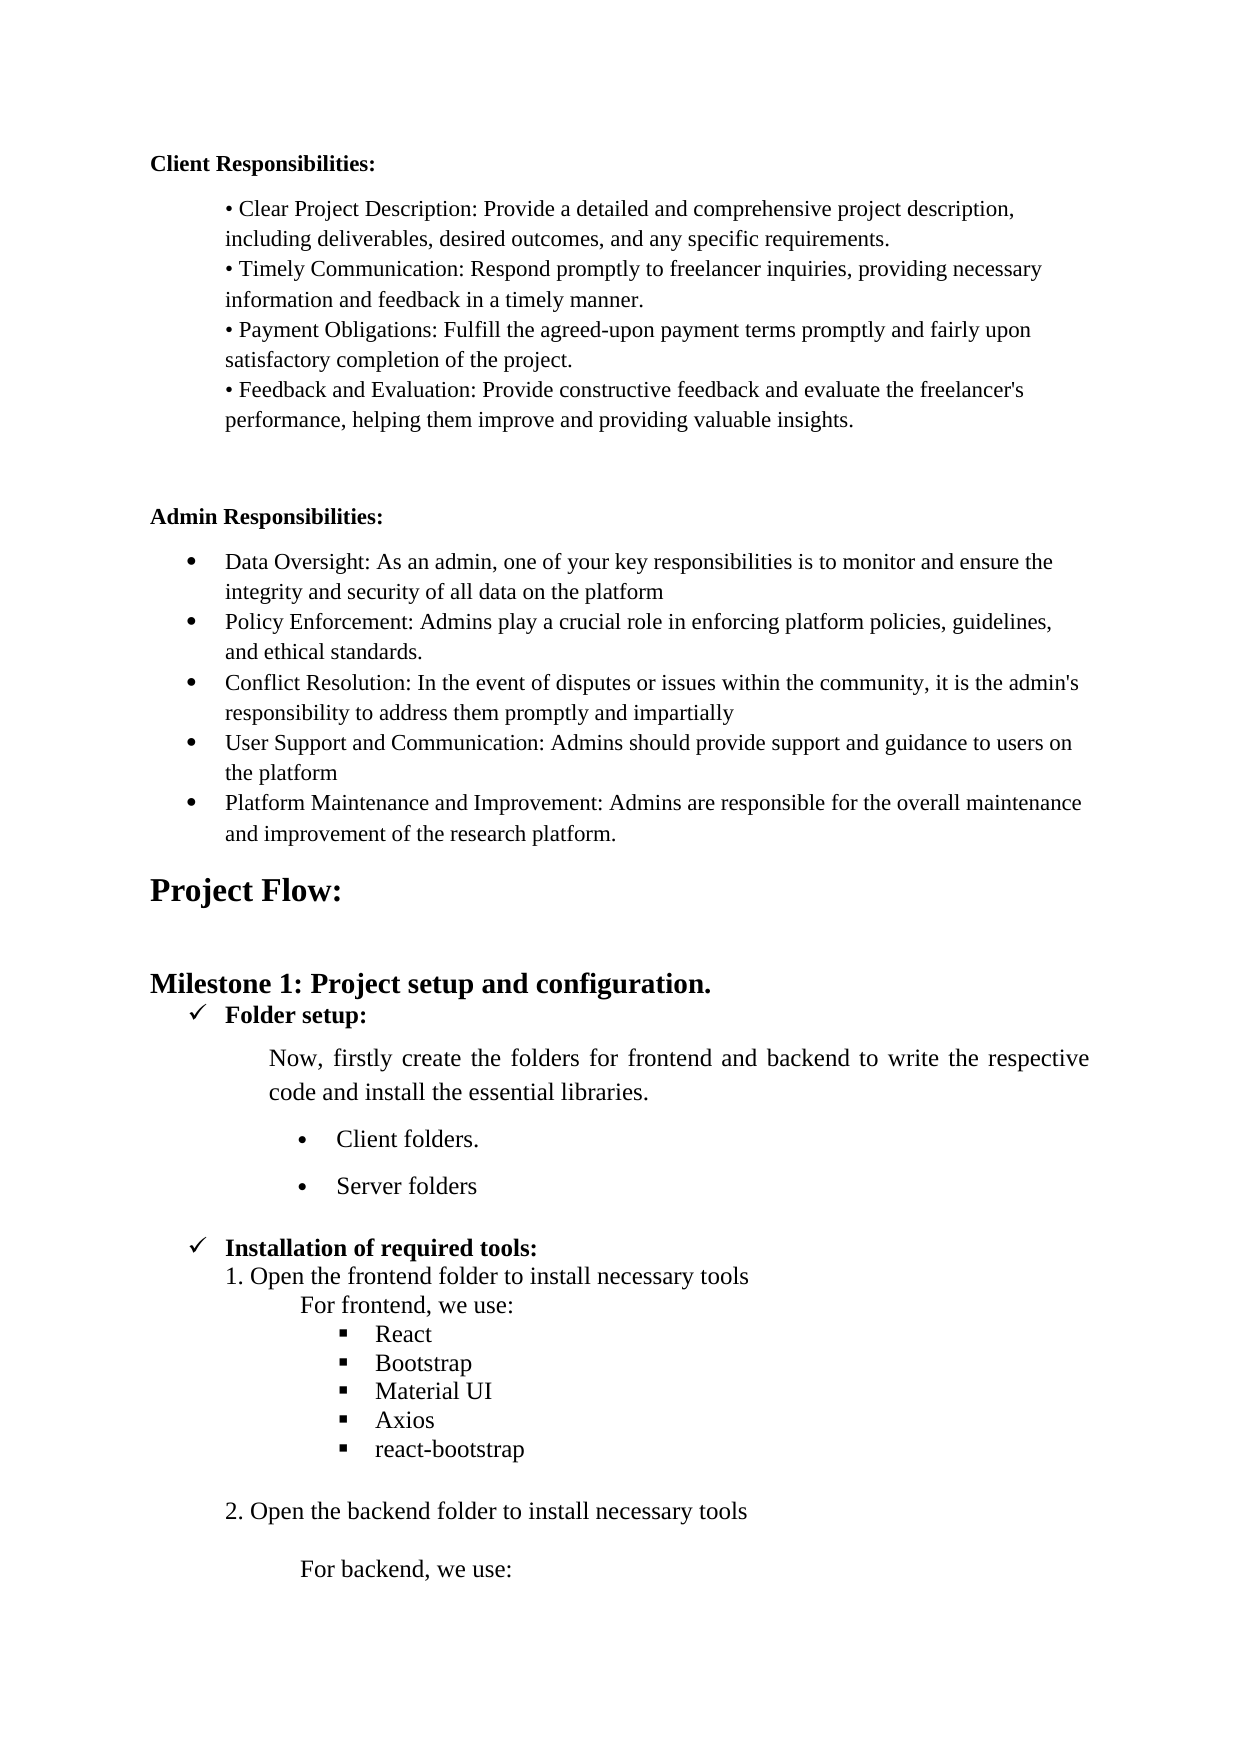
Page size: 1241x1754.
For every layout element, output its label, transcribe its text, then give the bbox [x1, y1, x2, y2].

list Conflict Resolution: In the event of disputes or issues within the community, it is the admin's responsibility to address them promptly and impartially [187, 669, 1090, 725]
list Client folders. [299, 1124, 1090, 1153]
text Milestone 1: Project setup and configuration. [150, 967, 1090, 1000]
list • Timely Communication: Respond promptly to freelancer inquiries, providing necessary information and feedback in a timely manner. [225, 256, 1090, 312]
text Admin Responsibilities: [150, 503, 1090, 529]
text For frontend, we use: [225, 1290, 1090, 1319]
list • Clear Project Description: Provide a detailed and comprehensive project description, including deliverables, desired outcomes, and any specific requirements. [225, 195, 1090, 252]
subtitle Now, firstly create the folders for frontend and backend to write the respective code and install the essential libraries. [269, 1043, 1090, 1105]
list Folder setup: [187, 1000, 1090, 1029]
text 1. Open the frontend folder to install necessary tools [150, 1261, 1090, 1290]
text 2. Open the backend folder to install necessary tools [150, 1496, 1090, 1525]
list • Feedback and Evaluation: Provide constructive feedback and evaluate the freelancer's performance, helping them improve and providing valuable insights. [225, 376, 1090, 433]
list Bootstrap [337, 1348, 1090, 1376]
list Platform Maintenance and Improvement: Admins are responsible for the overall maintenance and improvement of the research platform. [187, 789, 1090, 846]
list React [337, 1319, 1090, 1348]
list Policy Enforcement: Admins play a crucial role in enforcing platform policies, guidelines, and ethical standards. [187, 608, 1090, 665]
list Installation of required tools: [187, 1233, 1090, 1261]
text Project Flow: [150, 871, 1090, 909]
list react-bootstrap [337, 1434, 1090, 1463]
text Client Responsibilities: [150, 150, 1090, 176]
text For backend, we use: [300, 1554, 1090, 1582]
list Axios [337, 1405, 1090, 1434]
list Server folders [299, 1171, 1090, 1199]
list User Support and Communication: Admins should provide support and guidance to users on the platform [187, 729, 1090, 786]
list Material UI [337, 1376, 1090, 1405]
list • Payment Obligations: Fulfill the agreed-upon payment terms promptly and fairly upon satisfactory completion of the project. [225, 316, 1090, 372]
list Data Oversight: As an admin, one of your key responsibilities is to monitor and ensure the integrity and security of all data on the platform [187, 548, 1090, 604]
